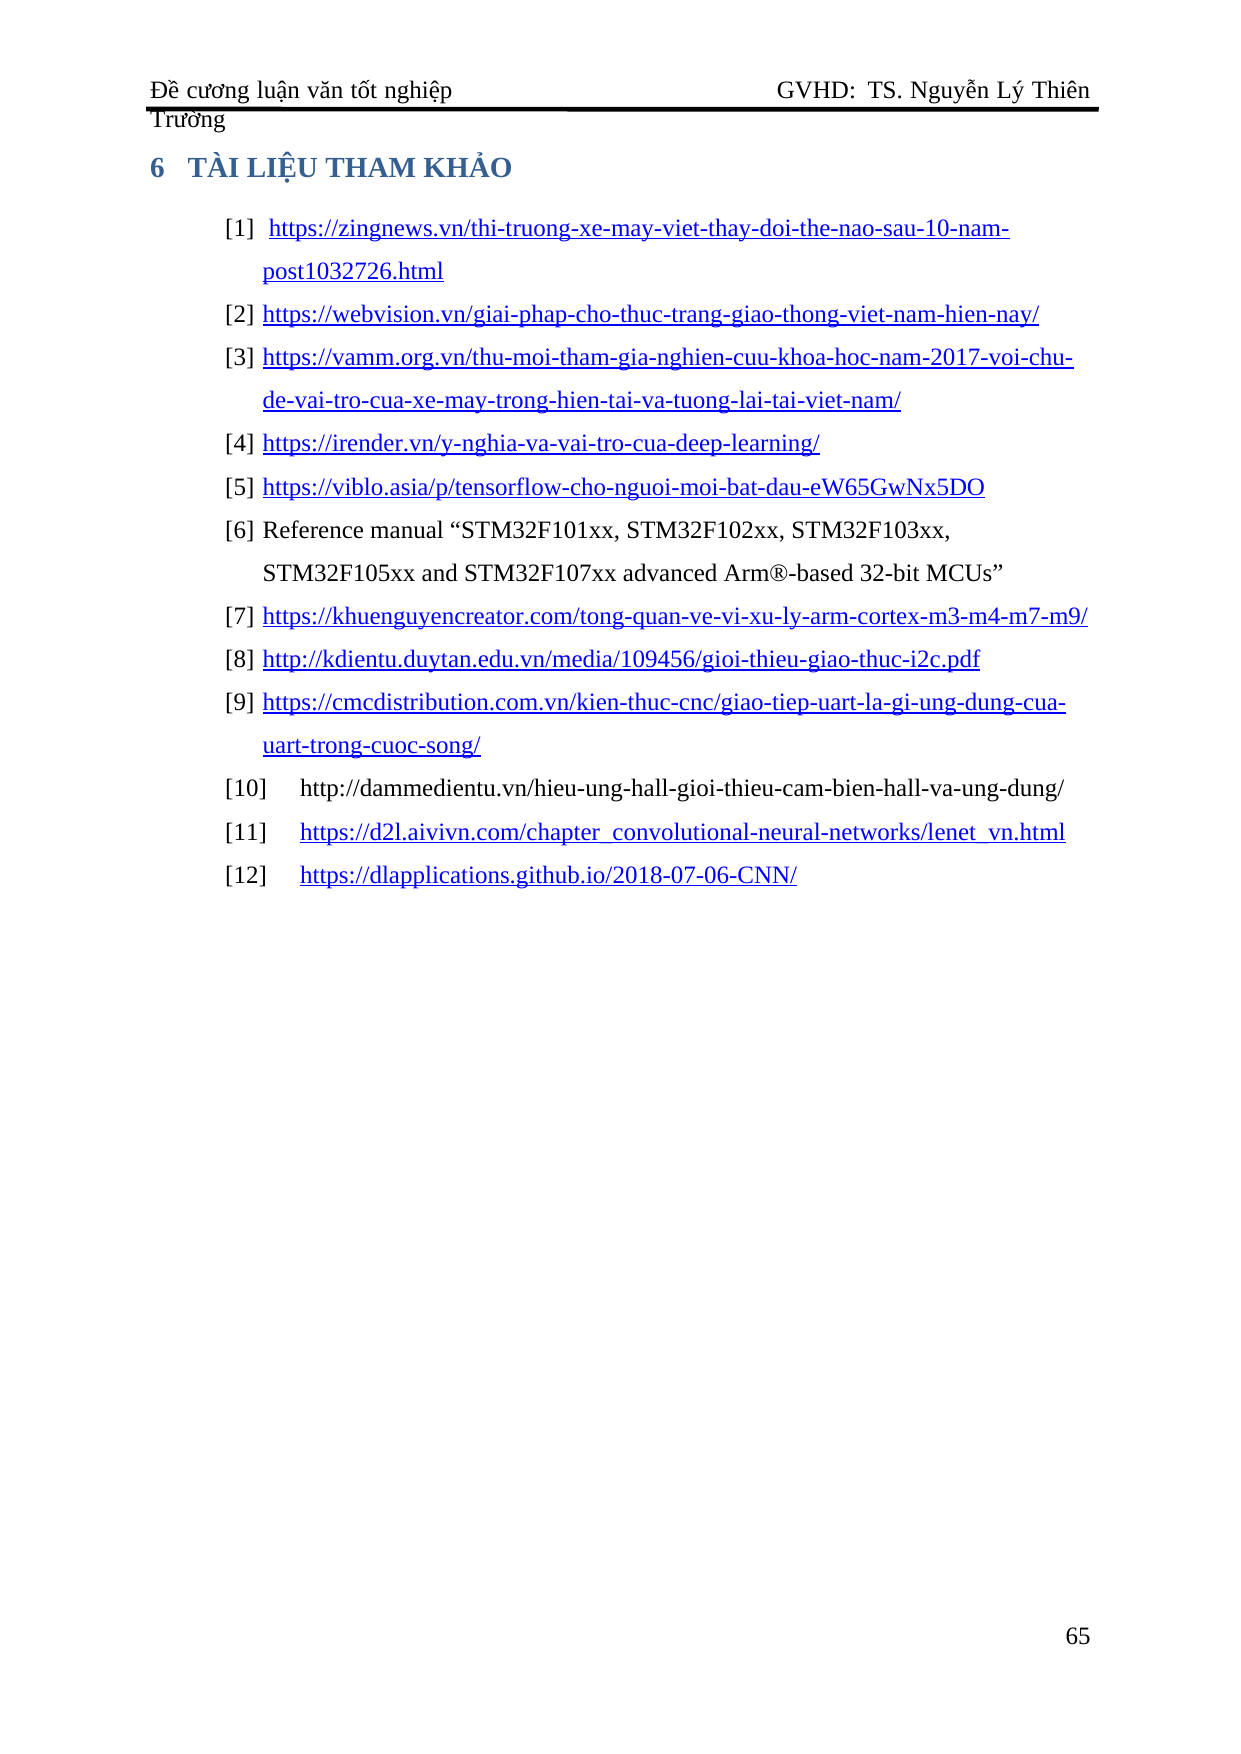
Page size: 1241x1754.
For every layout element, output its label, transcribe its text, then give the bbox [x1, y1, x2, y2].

list http://kdientu.duytan.edu.vn/media/109456/gioi-thieu-giao-thuc-i2c.pdf [225, 644, 1090, 673]
list https://khuenguyencreator.com/tong-quan-ve-vi-xu-ly-arm-cortex-m3-m4-m7-m9/ [225, 601, 1090, 630]
list https://vamm.org.vn/thu-moi-tham-gia-nghien-cuu-khoa-hoc-nam-2017-voi-chu-de-vai-tro-cua-xe-may-trong-hien-tai-va-tuong-lai-tai-viet-nam/ [225, 342, 1090, 414]
list https://webvision.vn/giai-phap-cho-thuc-trang-giao-thong-viet-nam-hien-nay/ [225, 299, 1090, 328]
list https://dlapplications.github.io/2018-07-06-CNN/ [225, 860, 1090, 888]
list https://zingnews.vn/thi-truong-xe-may-viet-thay-doi-the-nao-sau-10-nam-post1032726.html [225, 213, 1090, 285]
list http://dammedientu.vn/hieu-ung-hall-gioi-thieu-cam-bien-hall-va-ung-dung/ [225, 773, 1090, 802]
list https://cmcdistribution.com.vn/kien-thuc-cnc/giao-tiep-uart-la-gi-ung-dung-cua-uart-trong-cuoc-song/ [225, 687, 1090, 759]
list https://irender.vn/y-nghia-va-vai-tro-cua-deep-learning/ [225, 428, 1090, 457]
list https://viblo.asia/p/tensorflow-cho-nguoi-moi-bat-dau-eW65GwNx5DO [225, 472, 1090, 500]
list Reference manual “STM32F101xx, STM32F102xx, STM32F103xx, STM32F105xx and STM32F107xx advanced Arm®-based 32-bit MCUs” [225, 515, 1090, 587]
list https://d2l.aivivn.com/chapter_convolutional-neural-networks/lenet_vn.html [225, 817, 1090, 845]
subtitle TÀI LIỆU THAM KHẢO [150, 150, 1090, 183]
